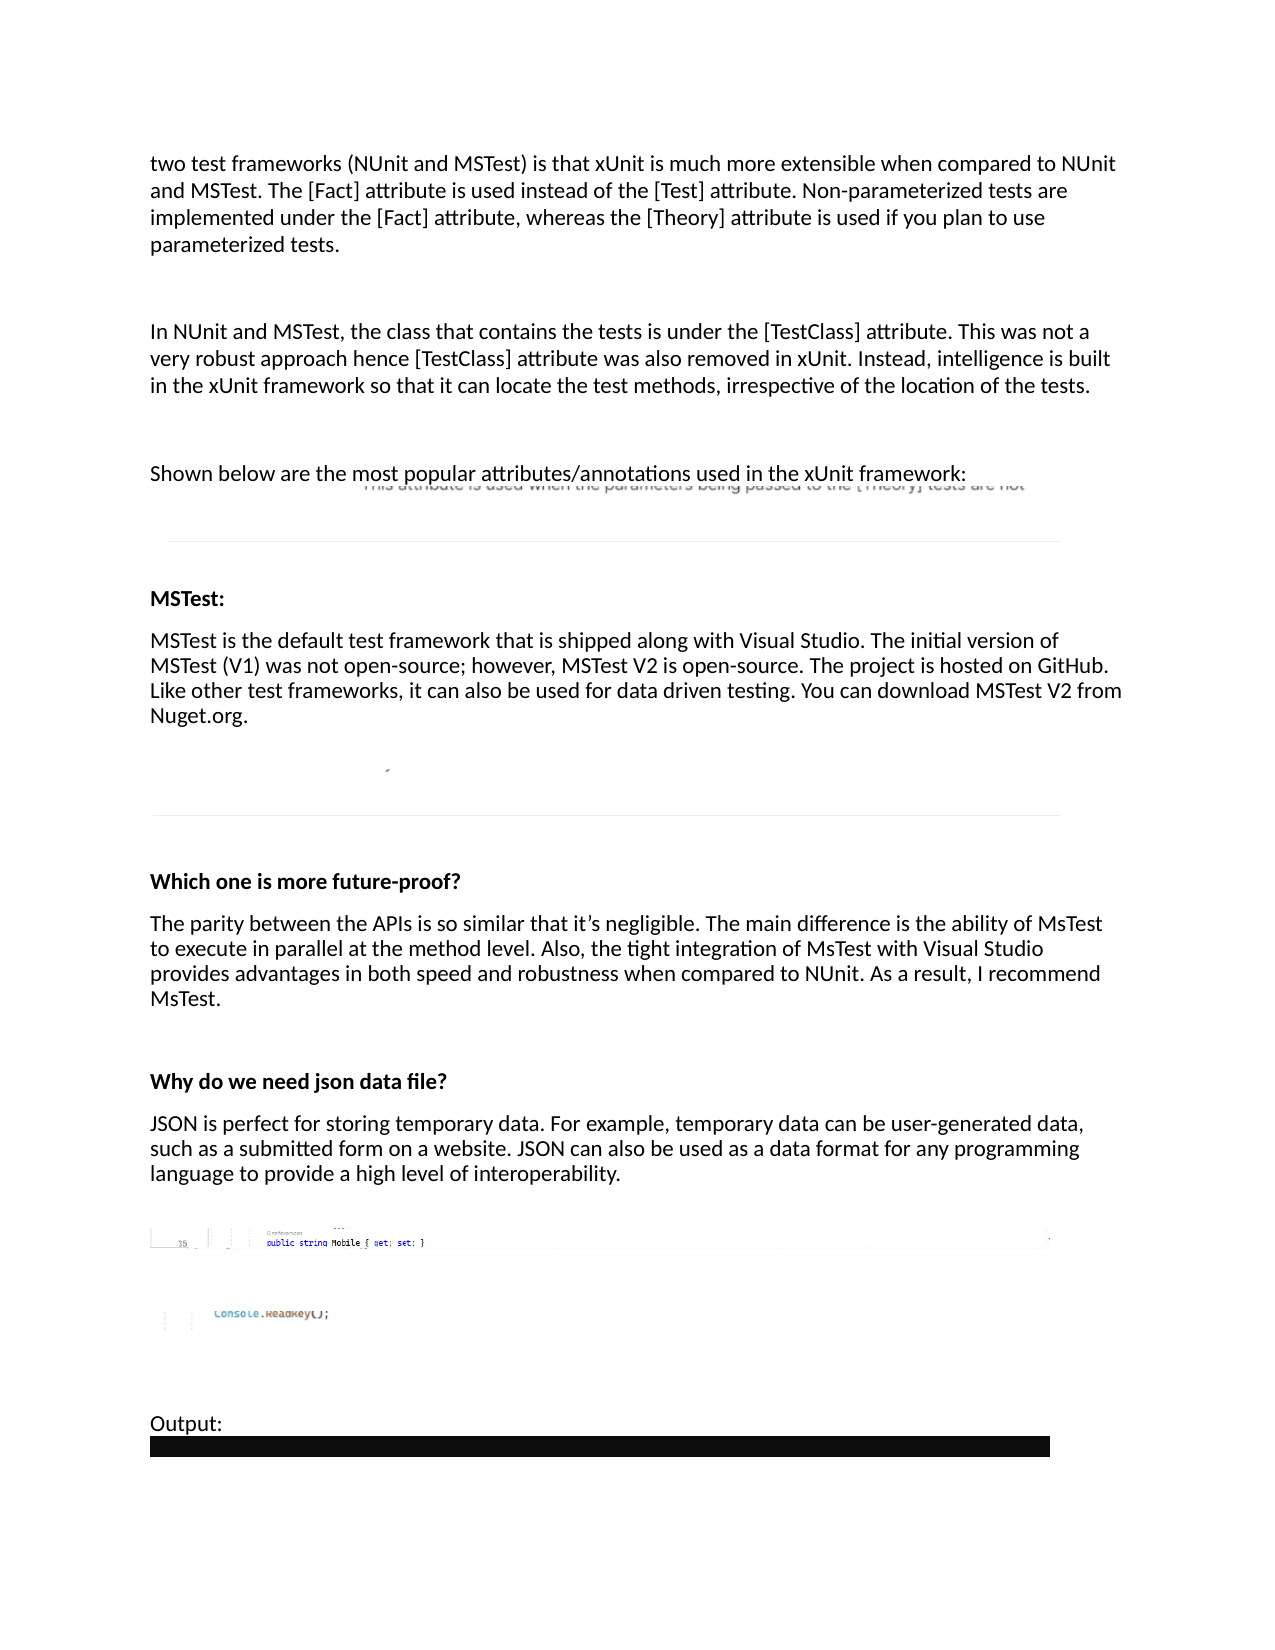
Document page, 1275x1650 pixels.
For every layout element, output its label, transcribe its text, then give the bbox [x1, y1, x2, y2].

text MSTest is the default test framework that is shipped along with Visual Studio. The initial version of MSTest (V1) was not open-source; however, MSTest V2 is open-source. The project is hosted on GitHub. Like other test frameworks, it can also be used for data driven testing. You can download MSTest V2 from Nuget.org. [150, 628, 1125, 728]
text In NUnit and MSTest, the class that contains the tests is under the [TestClass] attribute. This was not a very robust approach hence [TestClass] attribute was also removed in xUnit. Instead, intelligence is built in the xUnit framework so that it can locate the test methods, irrespective of the location of the tests. [150, 318, 1125, 399]
text The parity between the APIs is so similar that it’s negligible. The main difference is the ability of MsTest to execute in parallel at the method level. Also, the tight integration of MsTest with Visual Studio provides advantages in both speed and robustness when compared to NUnit. As a result, I recommend MsTest. [150, 911, 1125, 1011]
text Why do we need json data file? [150, 1070, 1125, 1095]
text Which one is more future-proof? [150, 870, 1125, 895]
text MSTest: [150, 586, 1125, 611]
text Output: [150, 1411, 1125, 1436]
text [150, 150, 1125, 258]
text Shown below are the most popular attributes/annotations used in the xUnit framework: [150, 459, 1125, 486]
text JSON is perfect for storing temporary data. For example, temporary data can be user-generated data, such as a submitted form on a website. JSON can also be used as a data format for any programming language to provide a high level of interoperability. [150, 1111, 1125, 1186]
